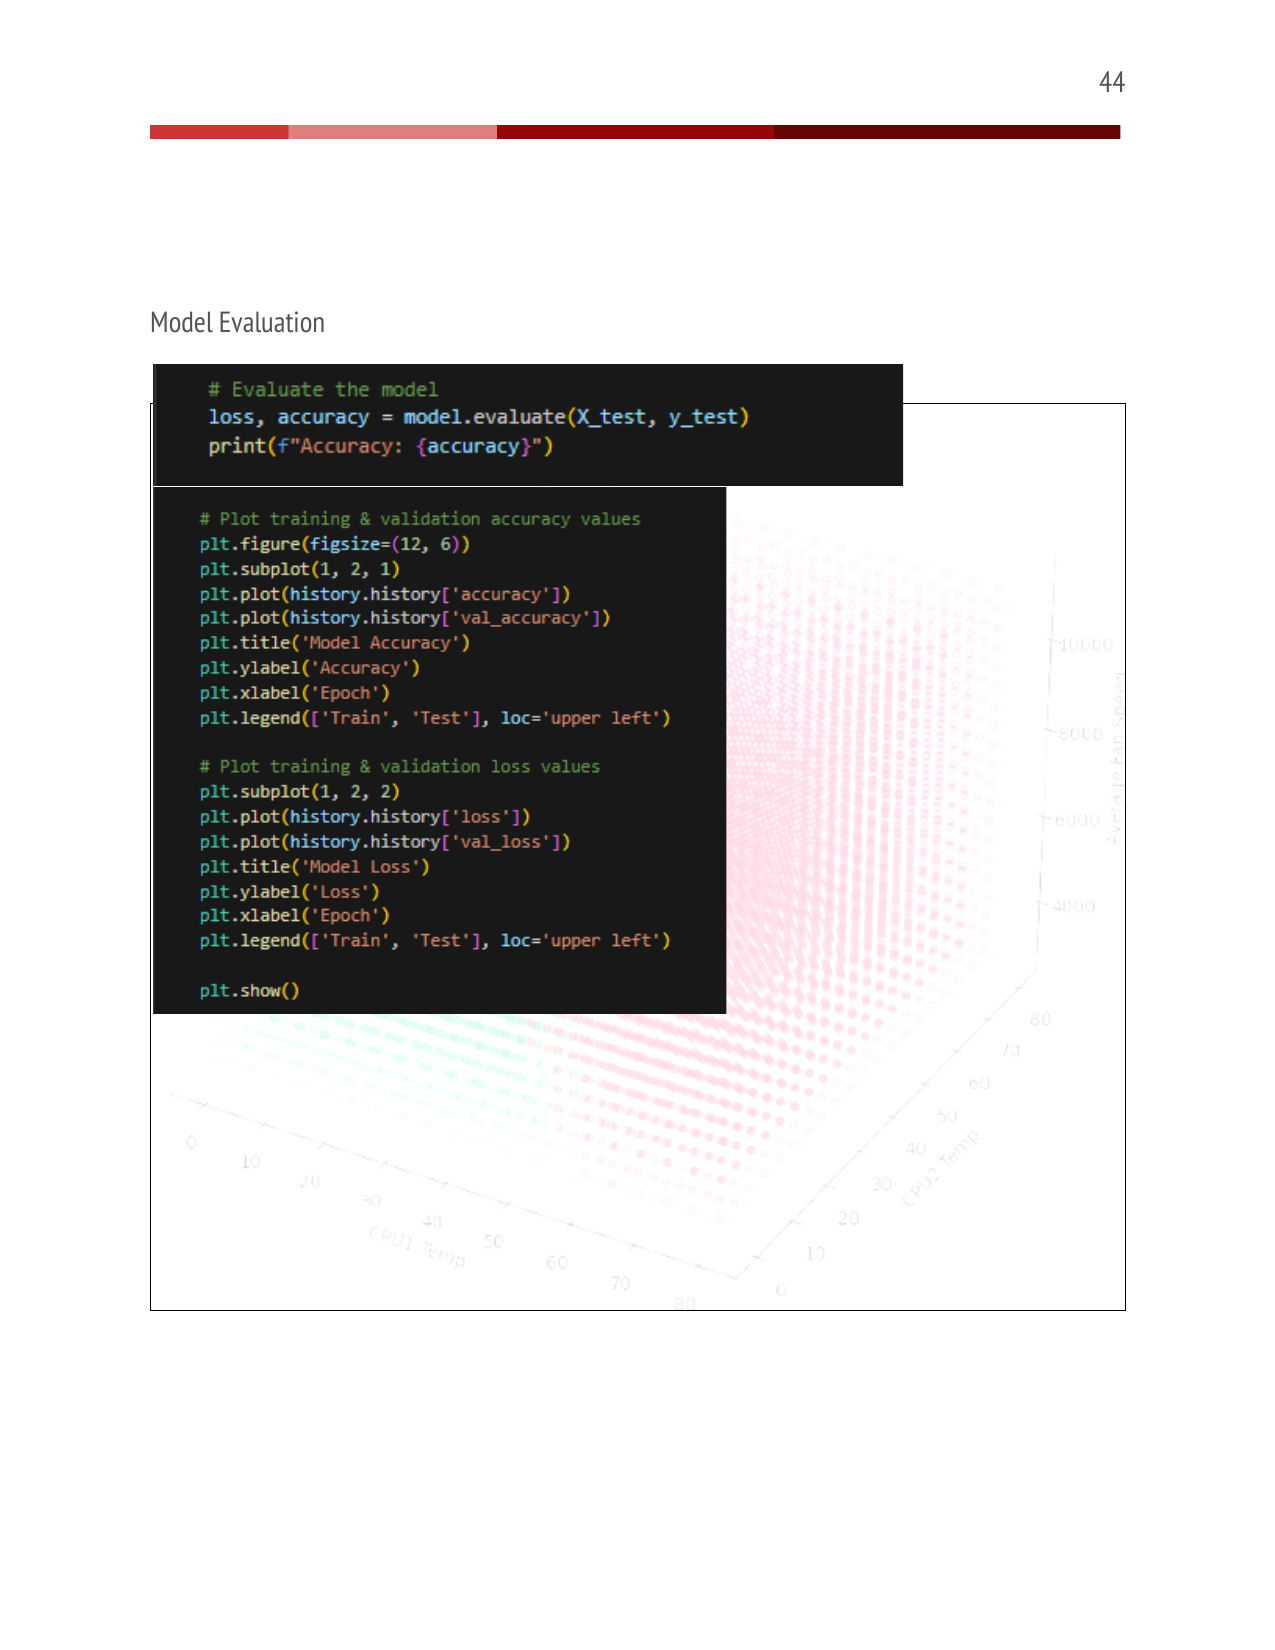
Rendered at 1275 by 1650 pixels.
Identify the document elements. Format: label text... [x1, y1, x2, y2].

picture [150, 125, 1121, 139]
picture [153, 487, 727, 1014]
picture [153, 364, 904, 486]
subtitle Model Evaluation [150, 303, 1125, 340]
